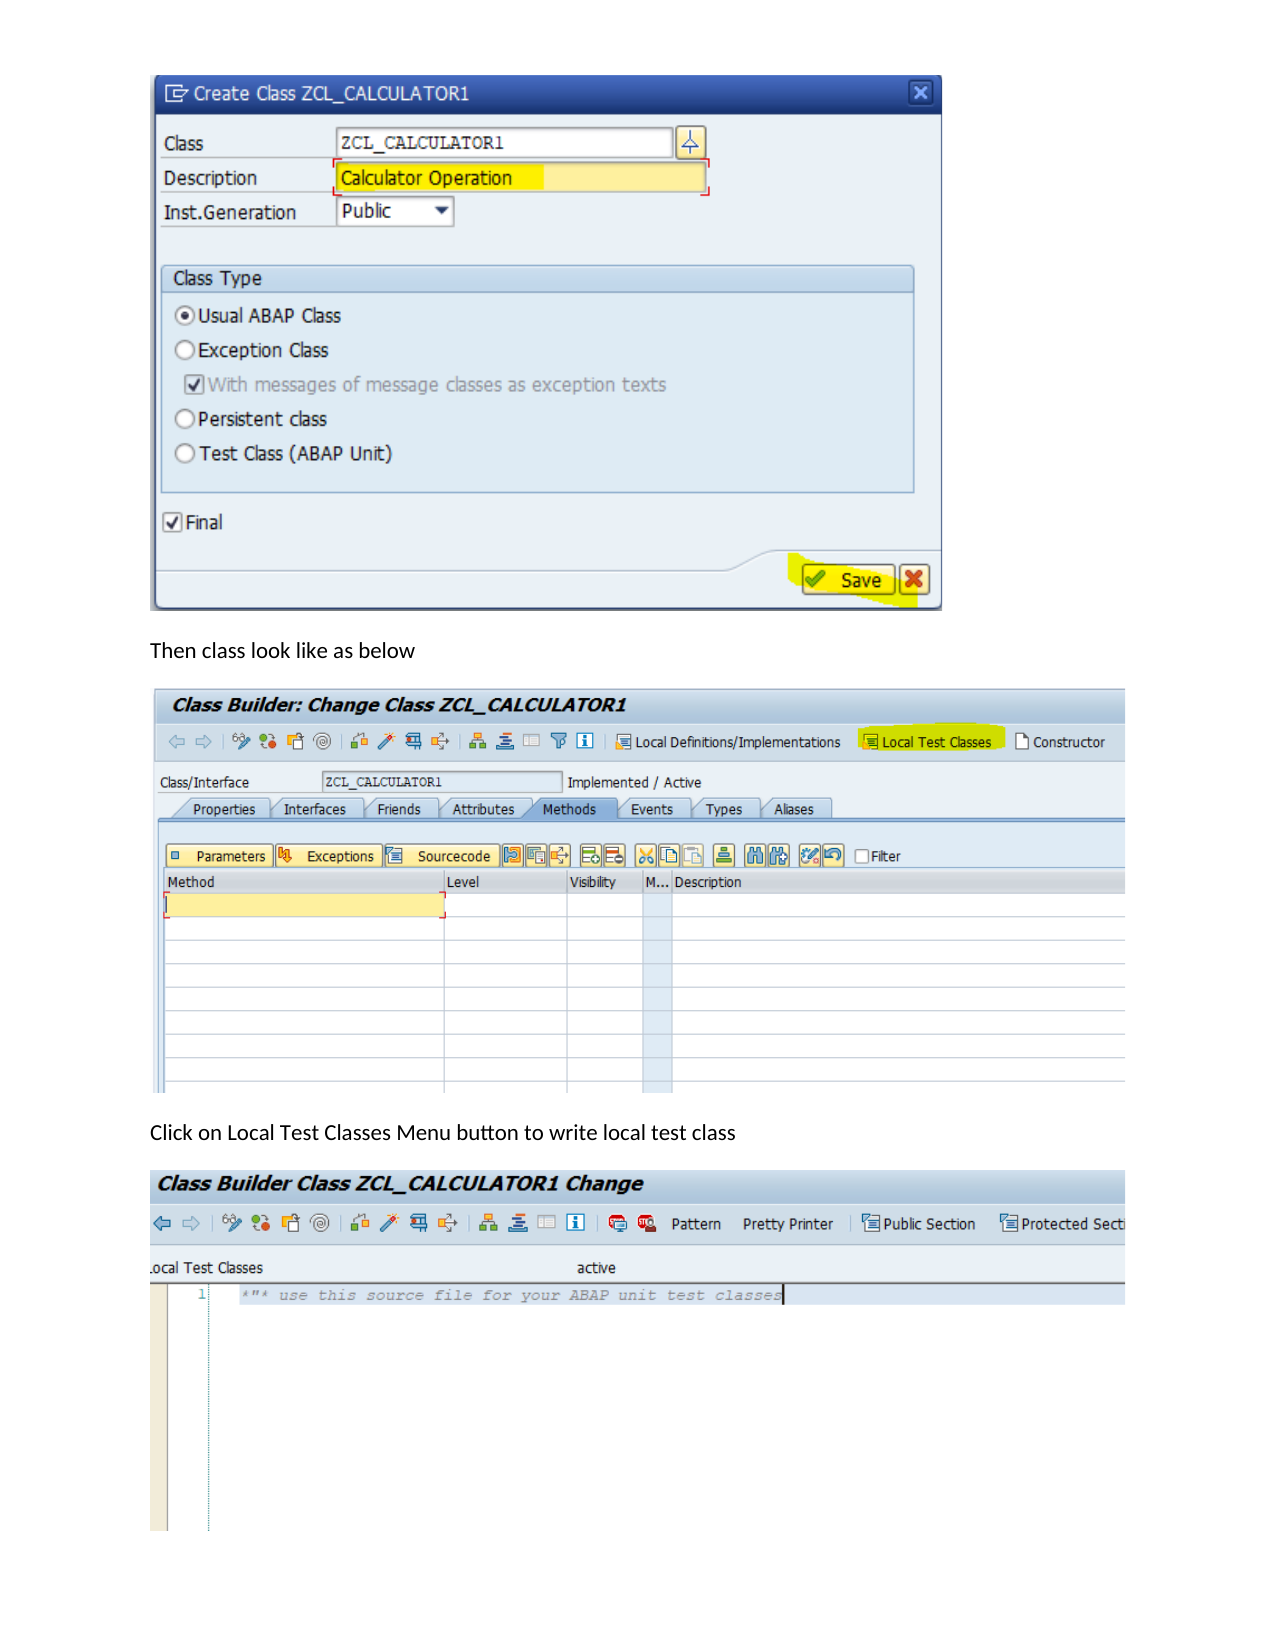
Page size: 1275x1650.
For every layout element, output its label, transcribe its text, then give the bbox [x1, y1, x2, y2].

picture [150, 1170, 1125, 1531]
picture [150, 688, 1125, 1093]
text Click on Local Test Classes Menu button to write local test class [150, 1118, 1125, 1146]
picture [150, 75, 943, 611]
text Then class look like as below [150, 636, 1125, 664]
